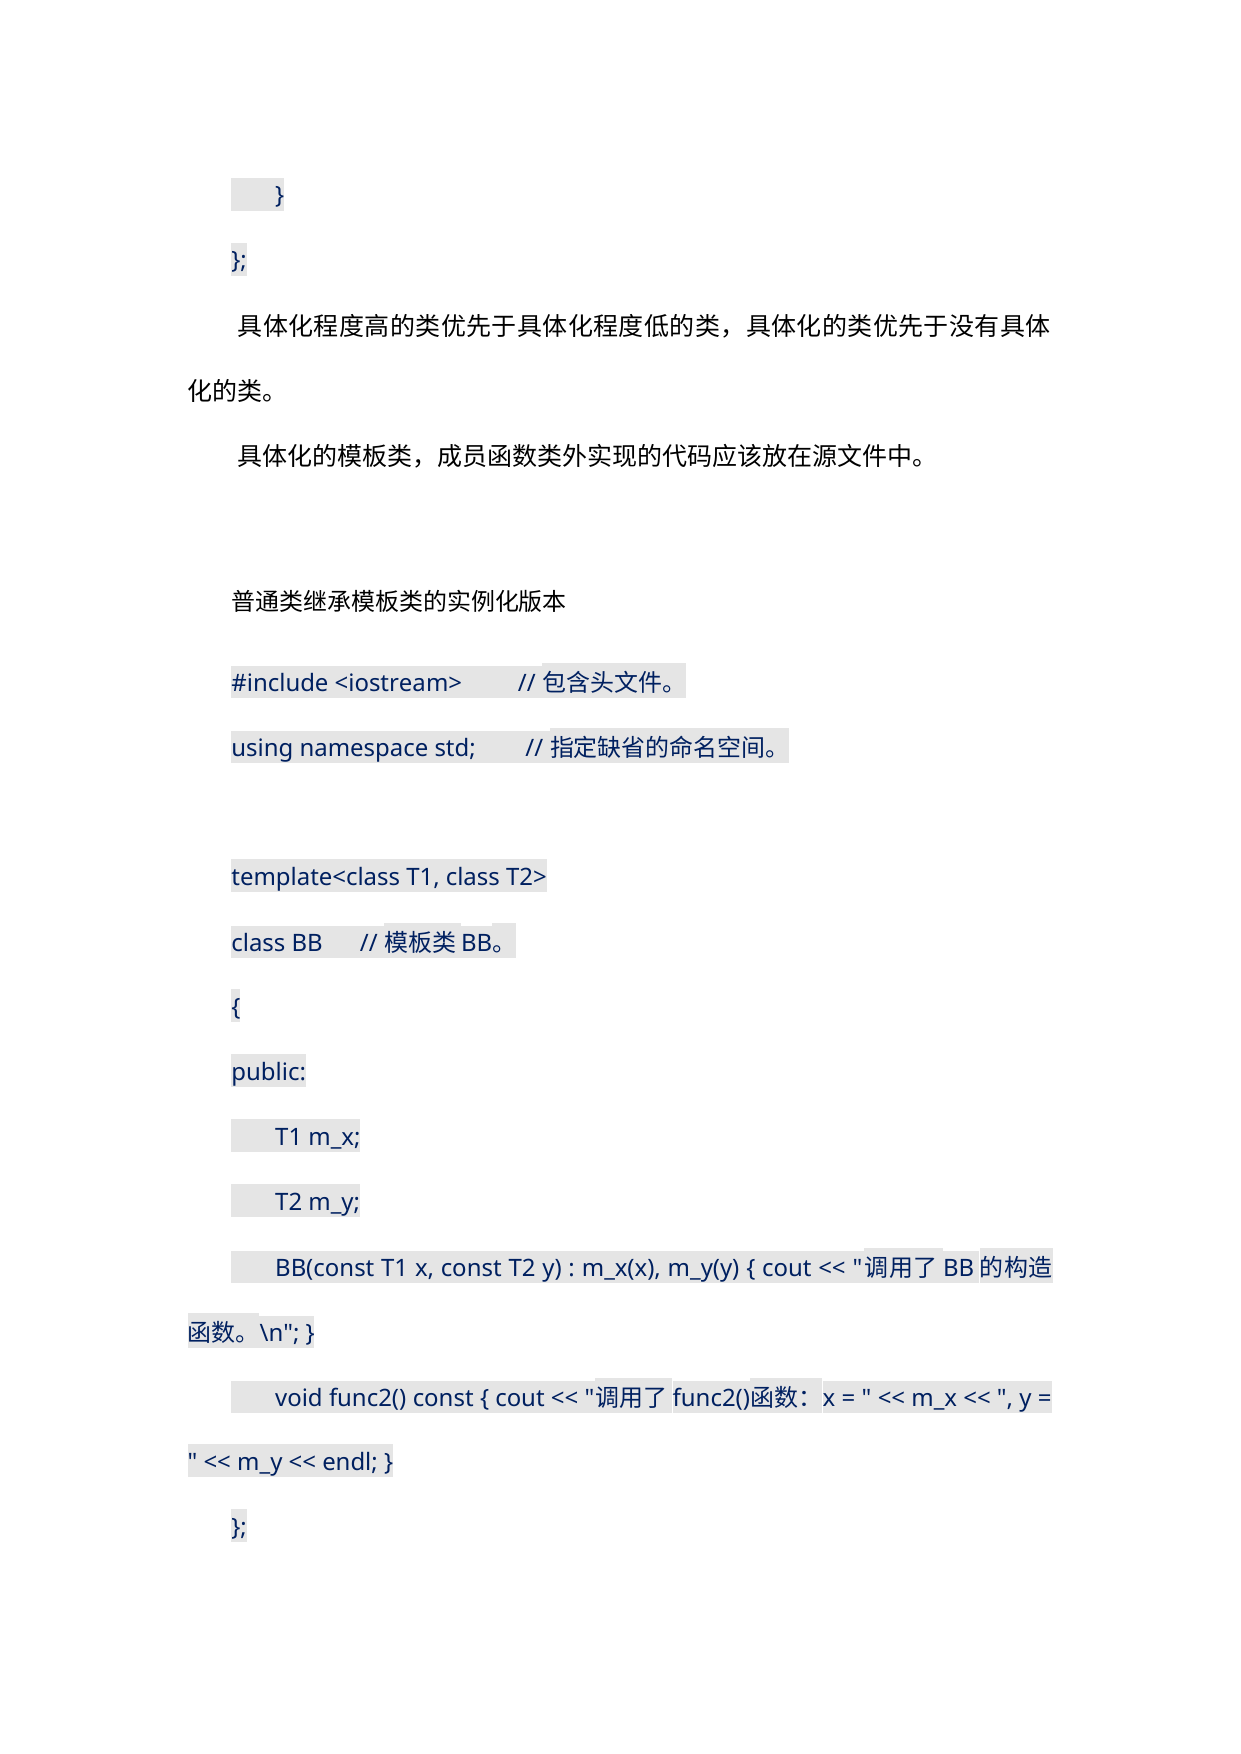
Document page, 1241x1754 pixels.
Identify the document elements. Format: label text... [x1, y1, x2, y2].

text public: [187, 1038, 1053, 1103]
text void func2() const { cout << "调用了func2()函数：x = " << m_x << ", y = " << m_y << endl; } [187, 1363, 1053, 1493]
text class BB // 模板类BB。 [187, 908, 1053, 973]
text 具体化程度高的类优先于具体化程度低的类，具体化的类优先于没有具体化的类。 [187, 292, 1053, 422]
text }; [187, 1493, 1053, 1558]
text } [187, 162, 1053, 227]
text T1 m_x; [187, 1103, 1053, 1168]
text 普通类继承模板类的实例化版本 [187, 568, 1053, 633]
text BB(const T1 x, const T2 y) : m_x(x), m_y(y) { cout << "调用了BB的构造函数。\n"; } [187, 1233, 1053, 1363]
text }; [187, 227, 1053, 292]
text { [187, 973, 1053, 1038]
text 具体化的模板类，成员函数类外实现的代码应该放在源文件中。 [187, 422, 1053, 487]
text T2 m_y; [187, 1168, 1053, 1233]
text using namespace std; // 指定缺省的命名空间。 [187, 713, 1053, 778]
text #include <iostream> // 包含头文件。 [187, 648, 1053, 713]
text template<class T1, class T2> [187, 843, 1053, 908]
